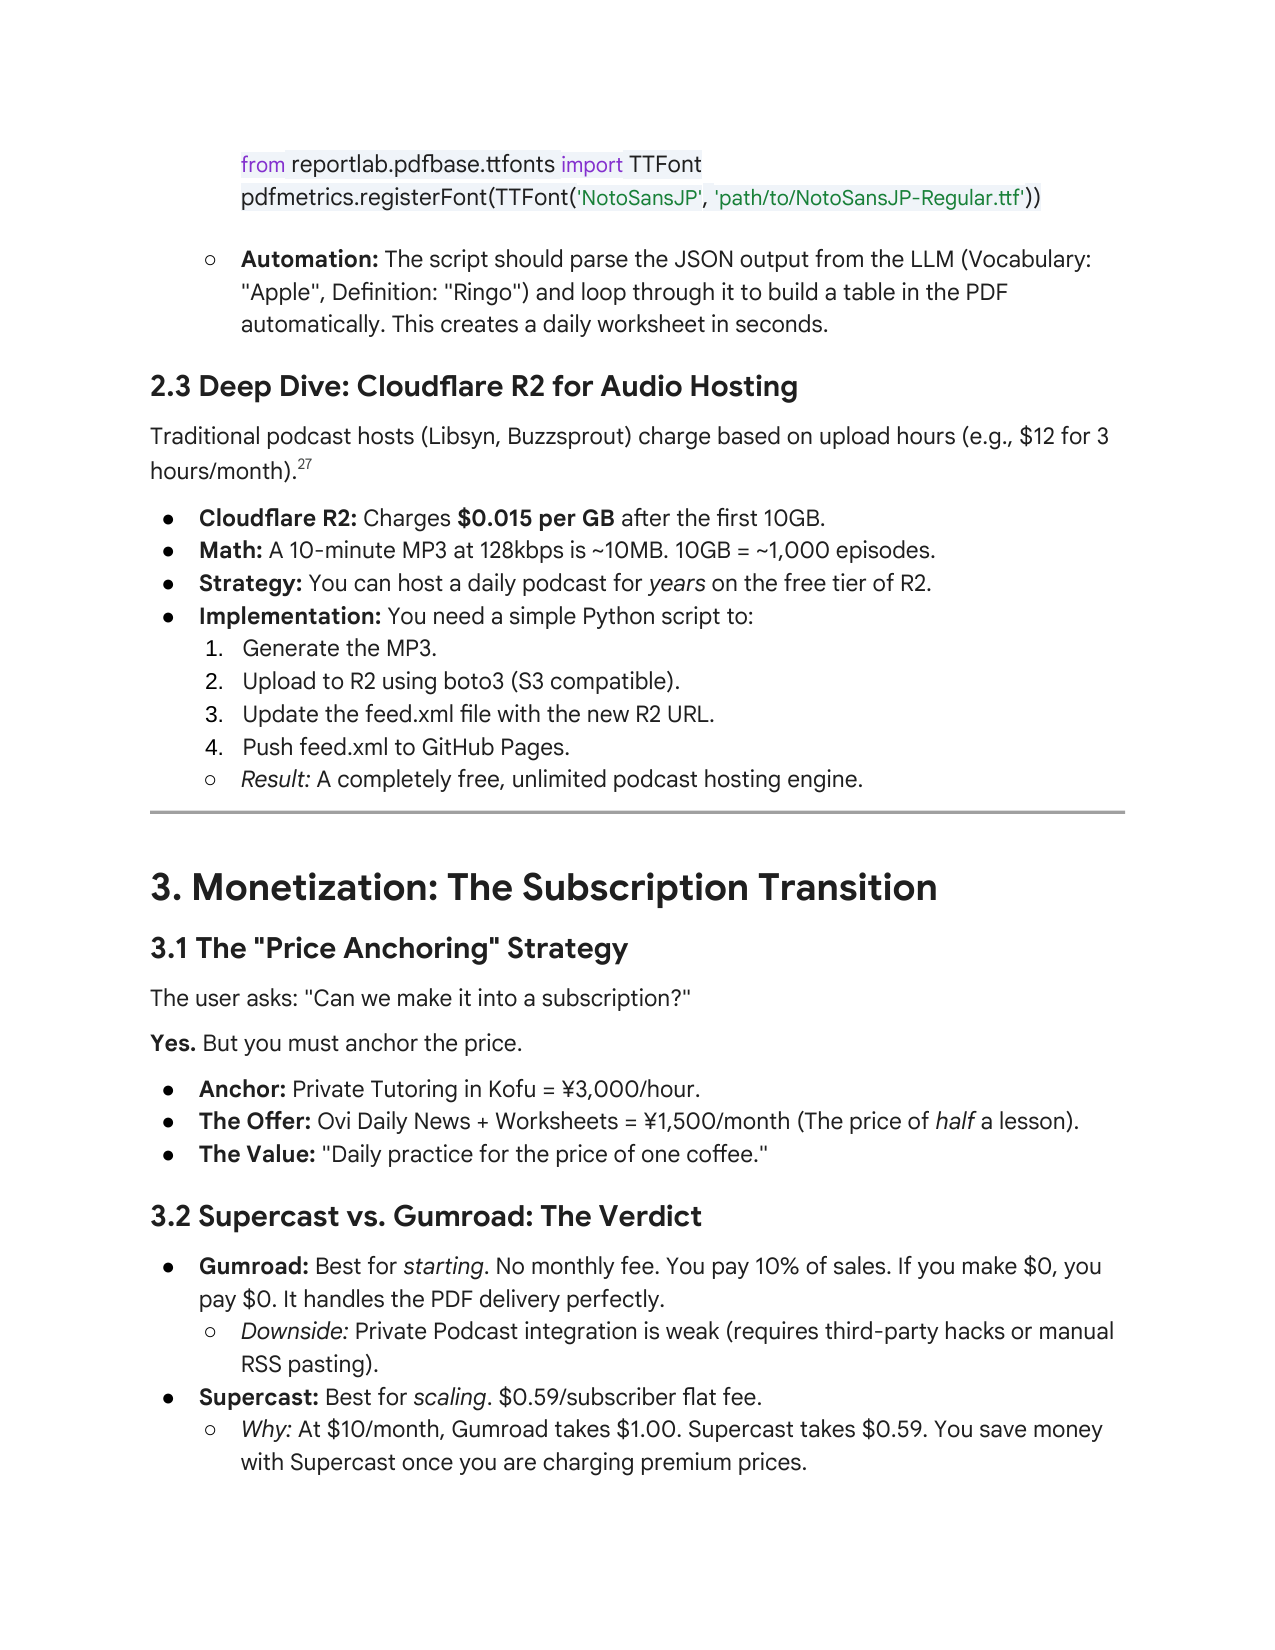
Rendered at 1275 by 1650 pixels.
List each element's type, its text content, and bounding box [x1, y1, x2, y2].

subtitle 3. Monetization: The Subscription Transition [150, 814, 1125, 911]
list The Offer: Ovi Daily News + Worksheets = ¥1,500/month (The price of half a lesson). [161, 1107, 1125, 1136]
list Gumroad: Best for starting. No monthly fee. You pay 10% of sales. If you make $0, you pay $0. It handles the PDF delivery perfectly. [161, 1252, 1125, 1313]
list Push feed.xml to GitHub Pages. [205, 733, 1125, 761]
list Why: At $10/month, Gumroad takes $1.00. Supercast takes $0.59. You save money with Supercast once you are charging premium prices. [203, 1416, 1125, 1477]
list Update the feed.xml file with the new R2 URL. [205, 700, 1125, 729]
list Strategy: You can host a daily podcast for years on the free tier of R2. [161, 569, 1125, 598]
list The Value: "Daily practice for the price of one coffee." [161, 1140, 1125, 1169]
list Cloudflare R2: Charges $0.015 per GB after the first 10GB. [161, 504, 1125, 532]
list Anchor: Private Tutoring in Kofu = ¥3,000/hour. [161, 1075, 1125, 1103]
text Traditional podcast hosts (Libsyn, Buzzsprout) charge based on upload hours (e.g., $12 for 3 hours/month).27 [150, 422, 1125, 487]
list Supercast: Best for scaling. $0.59/subscriber flat fee. [161, 1383, 1125, 1412]
list Upload to R2 using boto3 (S3 compatible). [205, 667, 1125, 696]
list Downside: Private Podcast integration is weak (requires third-party hacks or manual RSS pasting). [203, 1317, 1125, 1379]
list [203, 150, 1125, 241]
list Generate the MP3. [205, 634, 1125, 663]
list Math: A 10-minute MP3 at 128kbps is ~10MB. 10GB = ~1,000 episodes. [161, 536, 1125, 565]
text The user asks: "Can we make it into a subscription?" [150, 984, 1125, 1013]
subtitle 3.2 Supercast vs. Gumroad: The Verdict [150, 1198, 1125, 1234]
text Yes. But you must anchor the price. [150, 1029, 1125, 1058]
list Result: A completely free, unlimited podcast hosting engine. [203, 765, 1125, 794]
list Automation: The script should parse the JSON output from the LLM (Vocabulary: "Apple", Definition: "Ringo") and loop through it to build a table in the PDF automatically. This creates a daily worksheet in seconds. [203, 245, 1125, 339]
list Implementation: You need a simple Python script to: [161, 602, 1125, 631]
subtitle 3.1 The "Price Anchoring" Strategy [150, 930, 1125, 967]
subtitle 2.3 Deep Dive: Cloudflare R2 for Audio Hosting [150, 368, 1125, 405]
